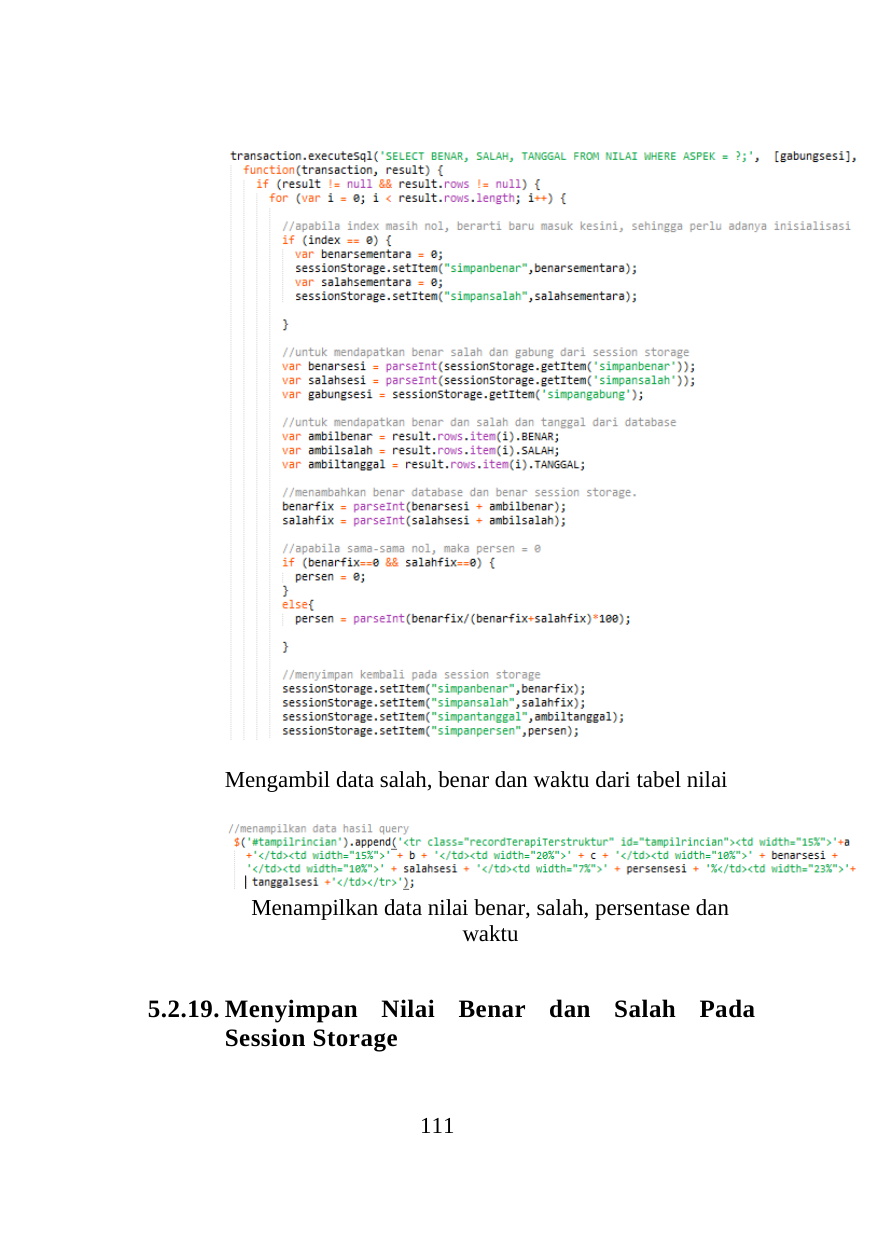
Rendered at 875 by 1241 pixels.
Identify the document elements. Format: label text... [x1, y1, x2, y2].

text Menampilkan data nilai benar, salah, persentase dan waktu [224, 895, 756, 947]
picture [224, 147, 863, 740]
text Mengambil data salah, benar dan waktu dari tabel nilai [224, 766, 756, 792]
picture [224, 818, 863, 895]
subtitle Menyimpan Nilai Benar dan Salah Pada Session Storage [148, 994, 756, 1052]
